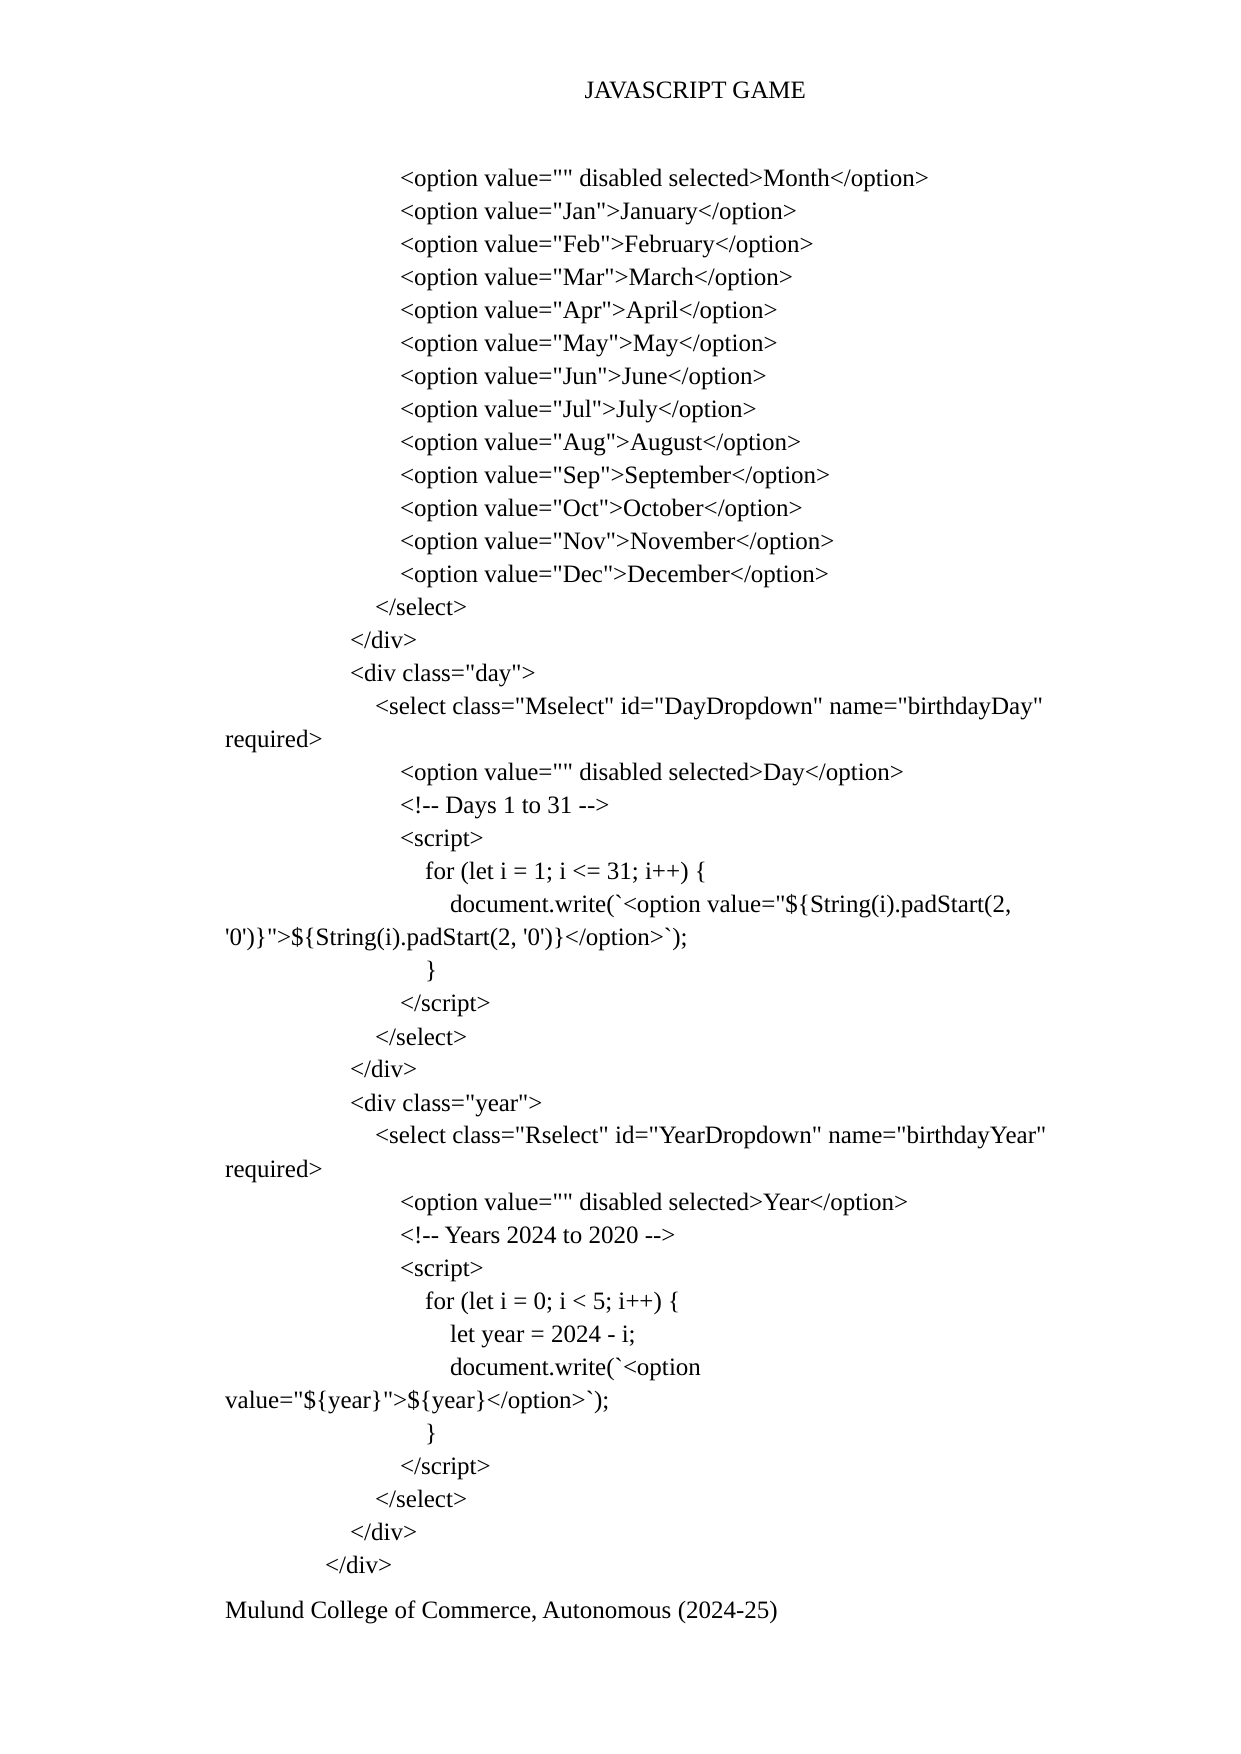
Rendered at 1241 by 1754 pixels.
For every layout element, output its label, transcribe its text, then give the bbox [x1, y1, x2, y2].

text document.write(`<option value="${year}">${year}</option>`); [225, 1352, 1090, 1413]
text <option value="Jul">July</option> [225, 394, 1090, 423]
text <!-- Days 1 to 31 --> [225, 790, 1090, 819]
text <option value="Sep">September</option> [225, 460, 1090, 489]
text <option value="May">May</option> [225, 328, 1090, 357]
text for (let i = 1; i <= 31; i++) { [225, 856, 1090, 885]
text <div class="year"> [225, 1088, 1090, 1116]
text <option value="Aug">August</option> [225, 427, 1090, 456]
text <option value="" disabled selected>Month</option> [225, 163, 1090, 192]
text <option value="Feb">February</option> [225, 229, 1090, 258]
text <option value="Dec">December</option> [225, 559, 1090, 588]
text </script> [225, 988, 1090, 1017]
text <select class="Rselect" id="YearDropdown" name="birthdayYear" required> [225, 1121, 1090, 1182]
text <script> [225, 1253, 1090, 1281]
text <!-- Years 2024 to 2020 --> [225, 1220, 1090, 1248]
text </div> [225, 1054, 1090, 1083]
text <option value="Apr">April</option> [225, 295, 1090, 324]
text <option value="Jan">January</option> [225, 196, 1090, 225]
text let year = 2024 - i; [225, 1319, 1090, 1347]
text } [225, 1418, 1090, 1447]
text </select> [225, 592, 1090, 621]
text </div> [225, 625, 1090, 654]
text </div> [225, 1517, 1090, 1546]
text <div class="day"> [225, 658, 1090, 687]
text <option value="Jun">June</option> [225, 361, 1090, 390]
text } [225, 956, 1090, 984]
text document.write(`<option value="${String(i).padStart(2, '0')}">${String(i).padStart(2, '0')}</option>`); [225, 889, 1090, 951]
text <select class="Mselect" id="DayDropdown" name="birthdayDay" required> [225, 691, 1090, 753]
text <option value="Mar">March</option> [225, 262, 1090, 291]
text <option value="" disabled selected>Year</option> [225, 1187, 1090, 1215]
text </div> [225, 1550, 1090, 1579]
text <option value="Nov">November</option> [225, 526, 1090, 555]
text </script> [225, 1451, 1090, 1479]
text </select> [225, 1022, 1090, 1050]
text </select> [225, 1484, 1090, 1513]
text <option value="Oct">October</option> [225, 493, 1090, 522]
text for (let i = 0; i < 5; i++) { [225, 1286, 1090, 1314]
text <script> [225, 823, 1090, 852]
text <option value="" disabled selected>Day</option> [225, 757, 1090, 786]
